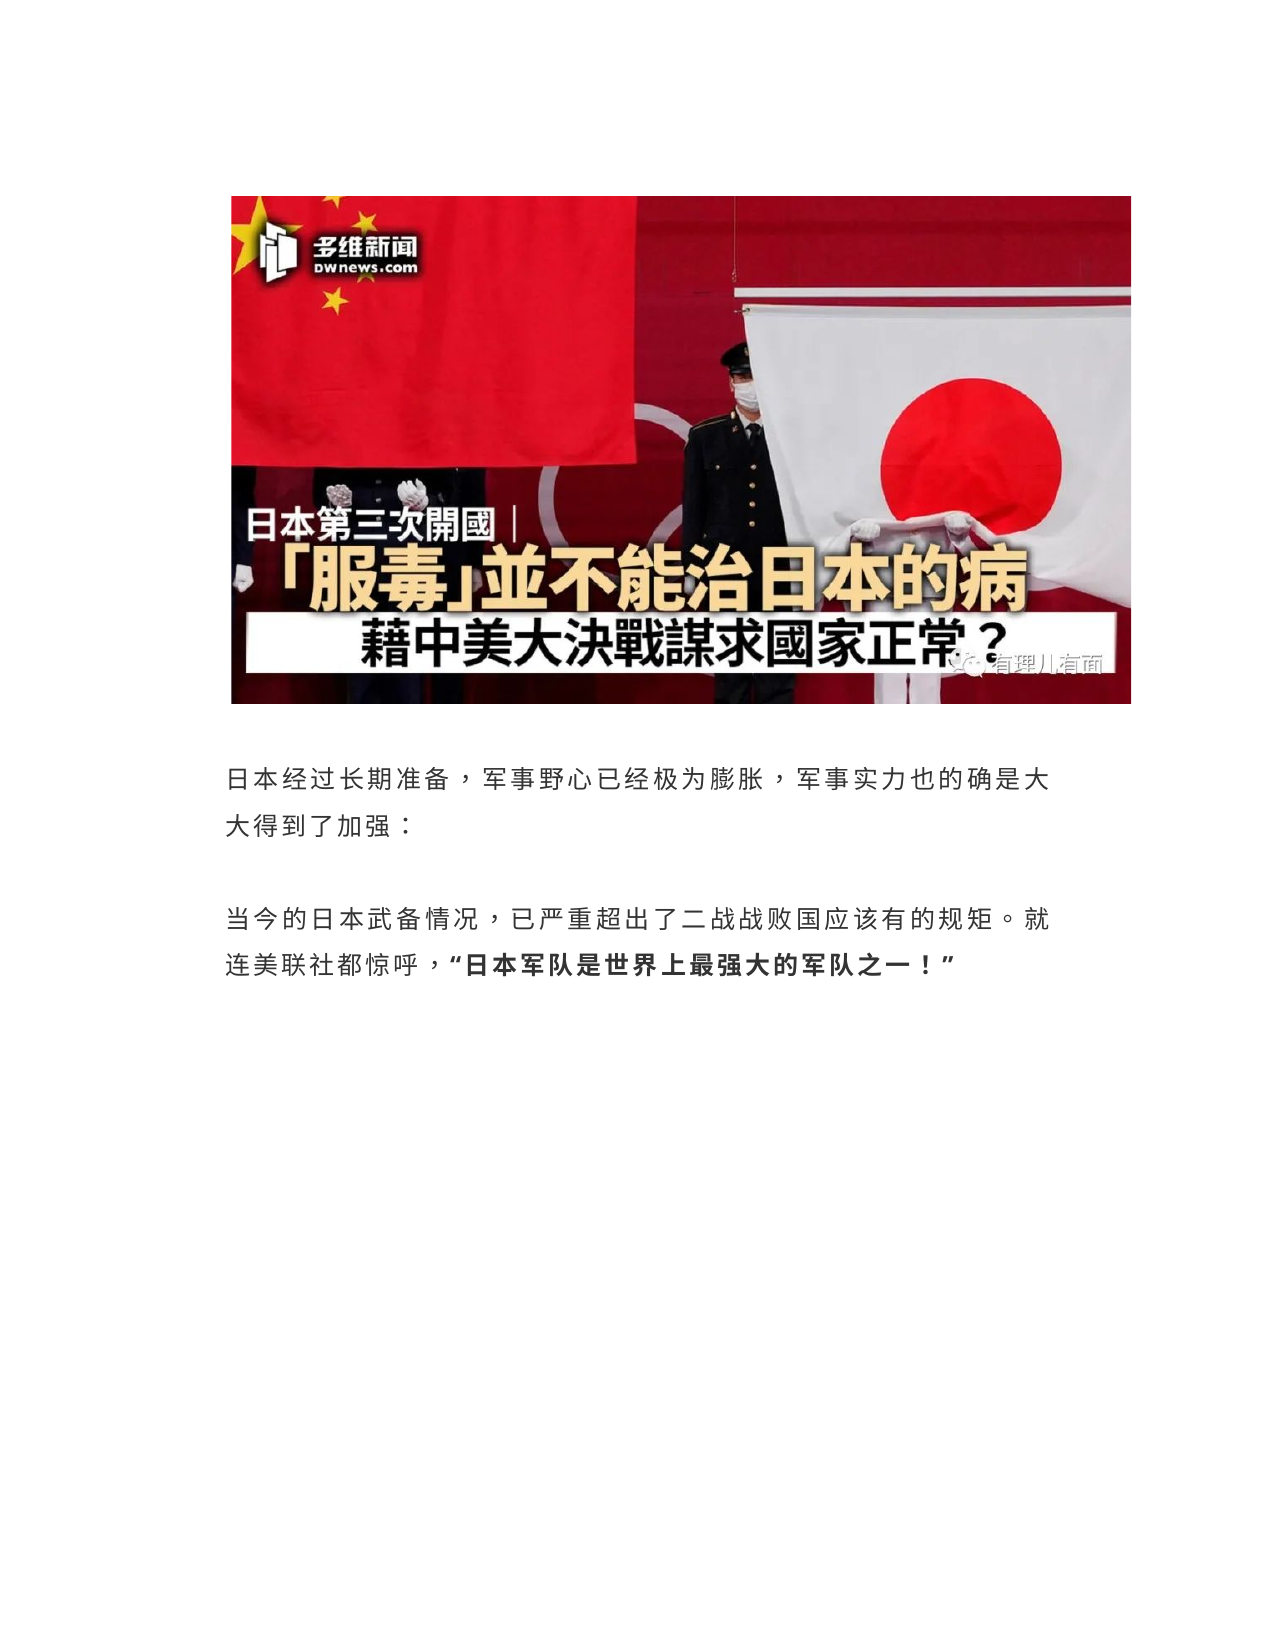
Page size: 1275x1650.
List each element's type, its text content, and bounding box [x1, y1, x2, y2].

text 当今的日本武备情况，已严重超出了二战战败国应该有的规矩。就连美联社都惊呼，“日本军队是世界上最强大的军队之一！” [225, 889, 1050, 982]
text 日本经过长期准备，军事野心已经极为膨胀，军事实力也的确是大大得到了加强： [225, 749, 1050, 842]
picture [231, 196, 1132, 704]
